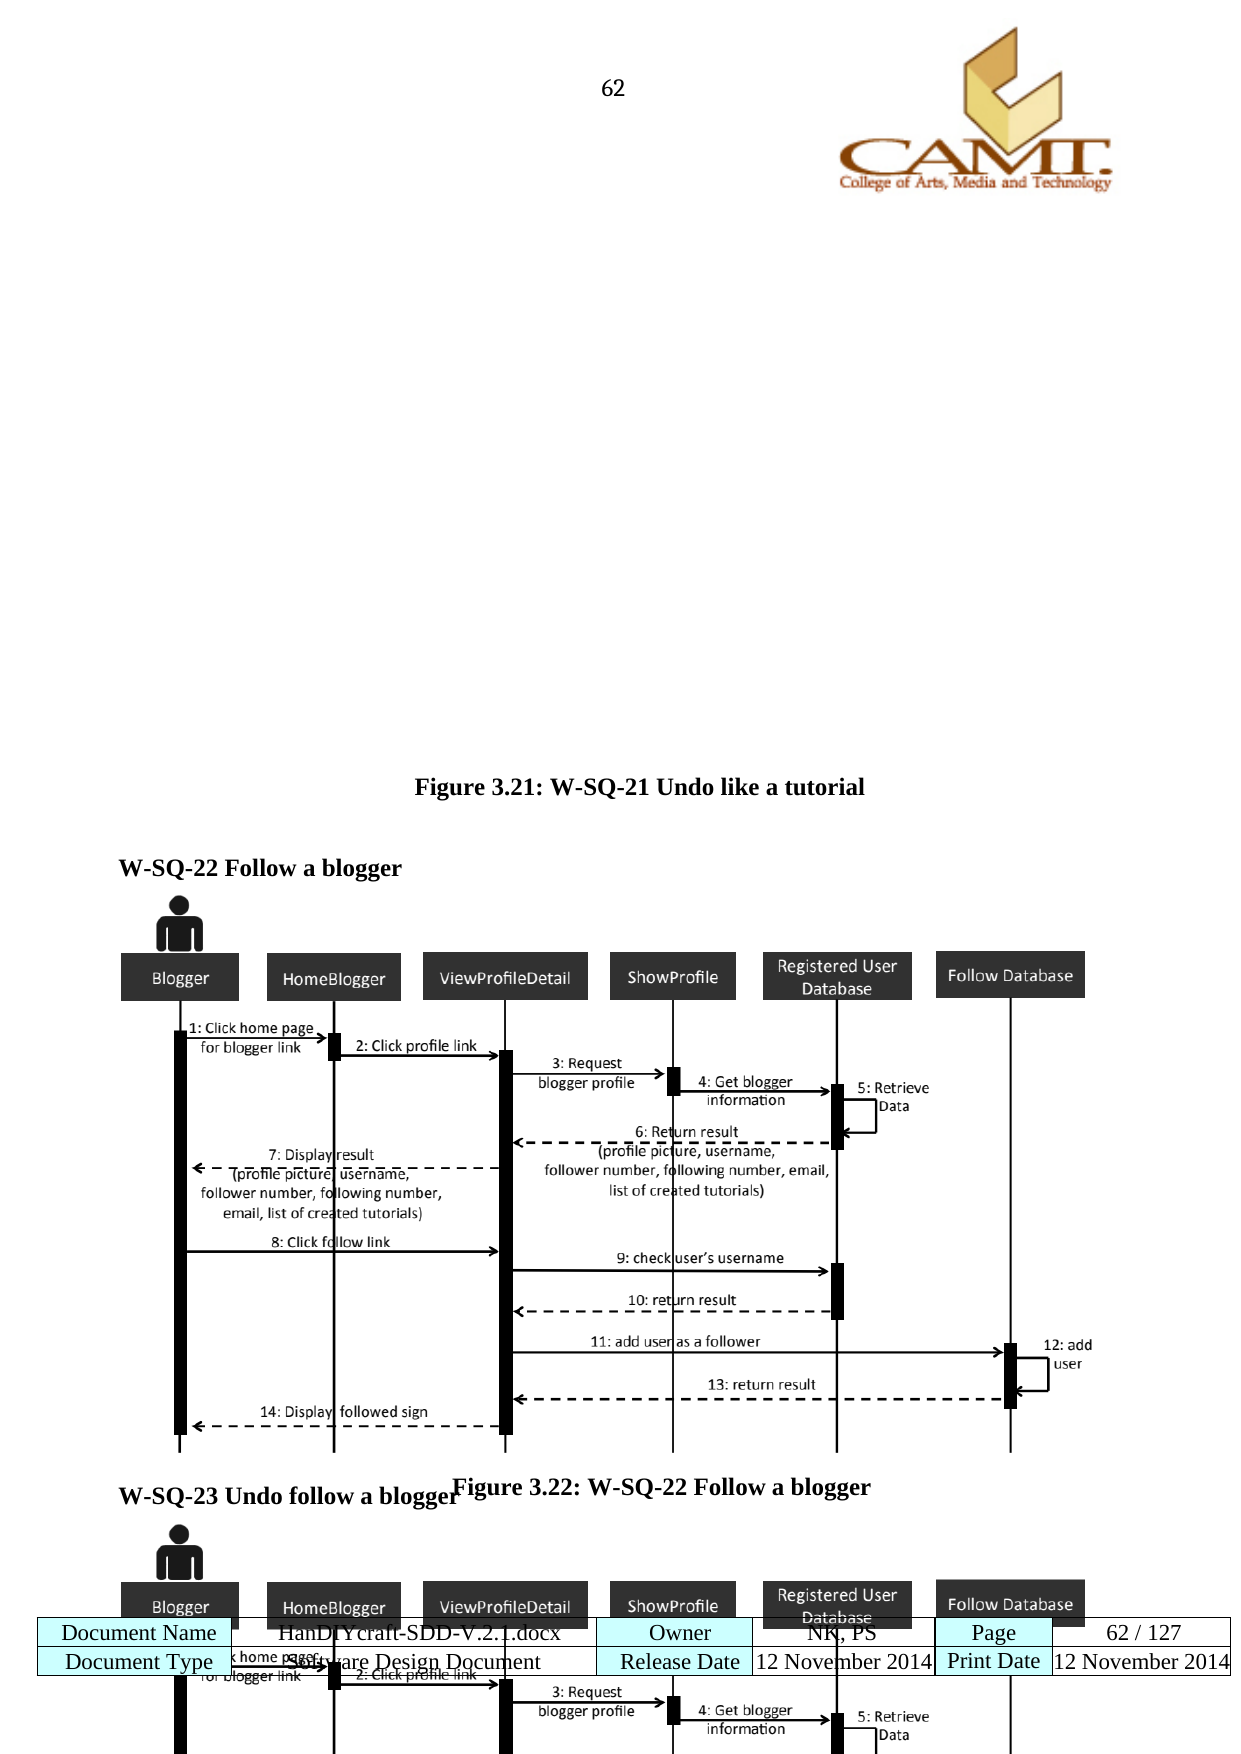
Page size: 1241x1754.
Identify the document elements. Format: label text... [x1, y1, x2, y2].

picture [755, 18, 1221, 207]
text W-SQ-22 Follow a blogger [118, 853, 1108, 882]
text W-SQ-23 Undo follow a blogger [118, 1481, 1108, 1510]
